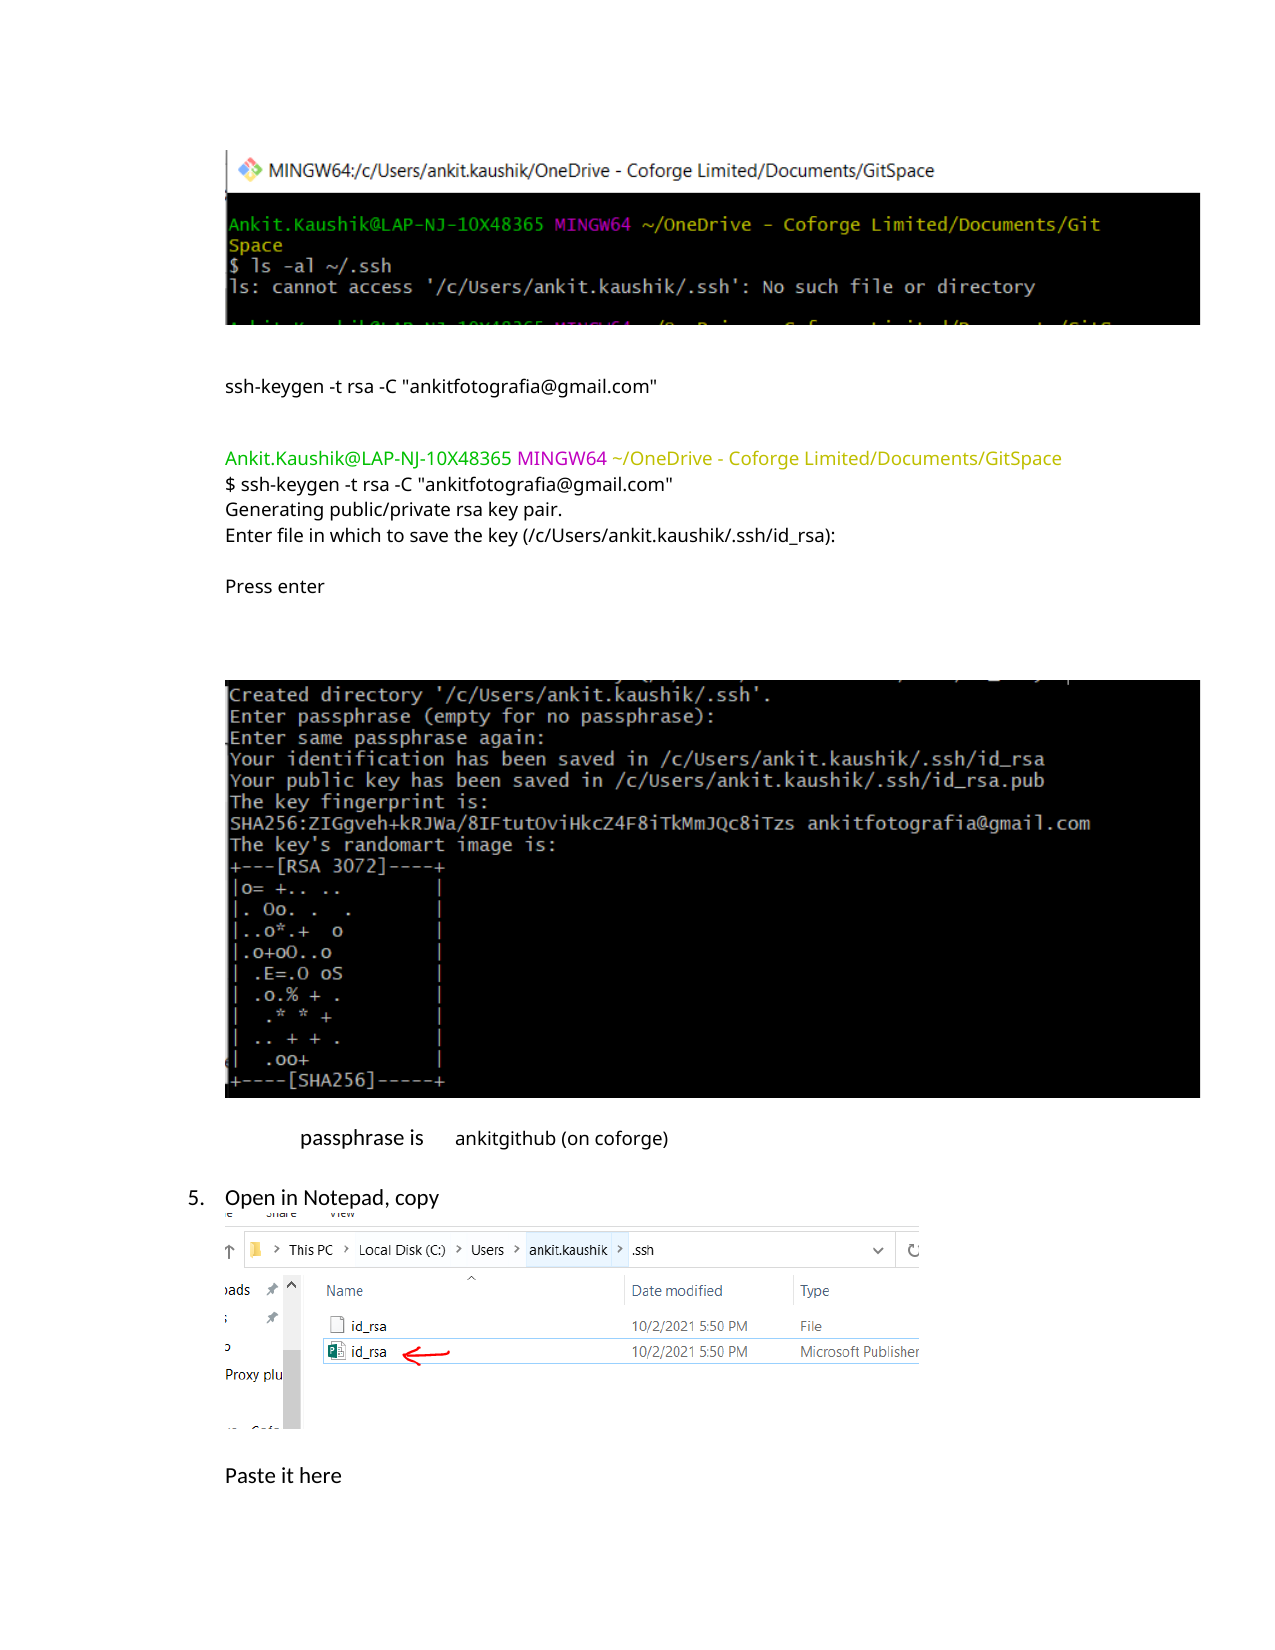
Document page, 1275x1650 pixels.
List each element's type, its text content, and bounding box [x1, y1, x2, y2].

text Generating public/private rsa key pair. [225, 497, 1125, 522]
text Ankit.Kaushik@LAP-NJ-10X48365 MINGW64 ~/OneDrive - Coforge Limited/Documents/GitSpace [225, 446, 1125, 471]
picture [225, 1213, 919, 1429]
list Paste it here [225, 1461, 1125, 1489]
list Open in Notepad, copy [187, 1183, 1125, 1211]
text $ ssh-keygen -t rsa -C "ankitfotografia@gmail.com" [225, 471, 1125, 497]
text ssh-keygen -t rsa -C "ankitfotografia@gmail.com" [150, 373, 1125, 399]
text Press enter [150, 573, 1125, 599]
list passphrase is ankitgithub (on coforge) [225, 1123, 1125, 1151]
text Enter file in which to save the key (/c/Users/ankit.kaushik/.ssh/id_rsa): [225, 522, 1125, 548]
picture [225, 150, 1200, 325]
picture [225, 680, 1200, 1098]
